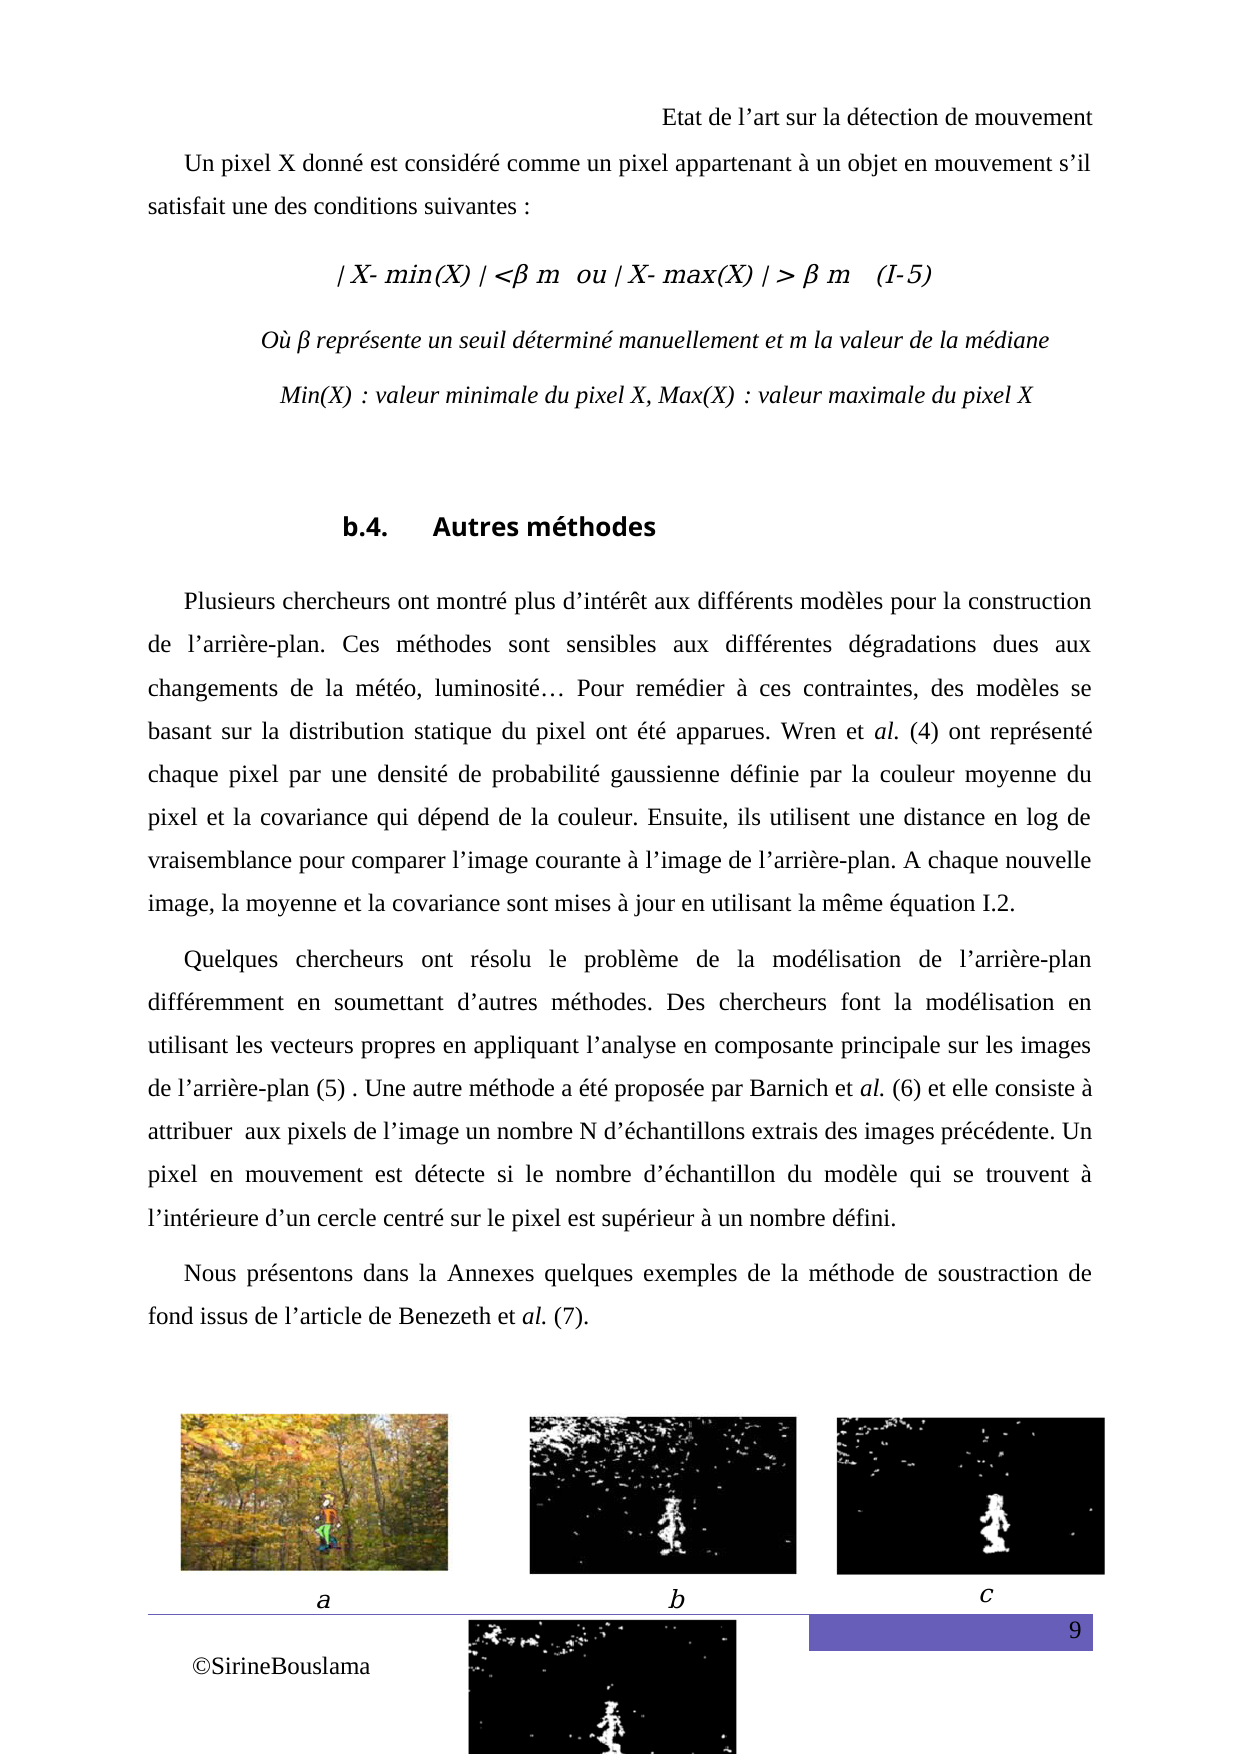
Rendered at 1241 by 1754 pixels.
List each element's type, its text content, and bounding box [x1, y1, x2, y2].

text Min(X) : valeur minimale du pixel X, Max(X) : valeur maximale du pixel X [184, 380, 1093, 409]
text Un pixel X donné est considéré comme un pixel appartenant à un objet en mouvement s’il satisfait une des conditions suivantes : [148, 148, 1093, 219]
text | X- min(X) | <β m ou | X- max(X) | > β m (‎I-5) [118, 259, 1152, 289]
text Nous présentons dans la Figure ‎III.2 quelques exemples de la méthode de soustraction de fond issus de l’article de Benezeth et al. . [148, 1258, 1093, 1330]
picture [179, 1413, 453, 1575]
picture [464, 1617, 740, 1754]
picture [529, 1413, 800, 1575]
subtitle Autres méthodes [335, 508, 1093, 544]
text Où β représente un seuil déterminé manuellement et m la valeur de la médiane [184, 325, 1093, 353]
text Quelques chercheurs ont résolu le problème de la modélisation de l’arrière-plan différemment en soumettant d’autres méthodes. Des chercheurs font la modélisation en utilisant les vecteurs propres en appliquant l’analyse en composante principale sur les images de l’arrière-plan . Une autre méthode a été proposée par Barnich et al. et elle consiste à attribuer aux pixels de l’image un nombre N d’échantillons extrais des images précédente. Un pixel en mouvement est détecte si le nombre d’échantillon du modèle qui se trouvent à l’intérieure d’un cercle centré sur le pixel est supérieur à un nombre défini. [148, 944, 1093, 1231]
picture [835, 1415, 1109, 1575]
text Plusieurs chercheurs ont montré plus d’intérêt aux différents modèles pour la construction de l’arrière-plan. Ces méthodes sont sensibles aux différentes dégradations dues aux changements de la météo, luminosité… Pour remédier à ces contraintes, des modèles se basant sur la distribution statique du pixel ont été apparues. Wren et al. ont représenté chaque pixel par une densité de probabilité gaussienne définie par la couleur moyenne du pixel et la covariance qui dépend de la couleur. Ensuite, ils utilisent une distance en log de vraisemblance pour comparer l’image courante à l’image de l’arrière-plan. A chaque nouvelle image, la moyenne et la covariance sont mises à jour en utilisant la même équation I.2. [148, 586, 1093, 917]
